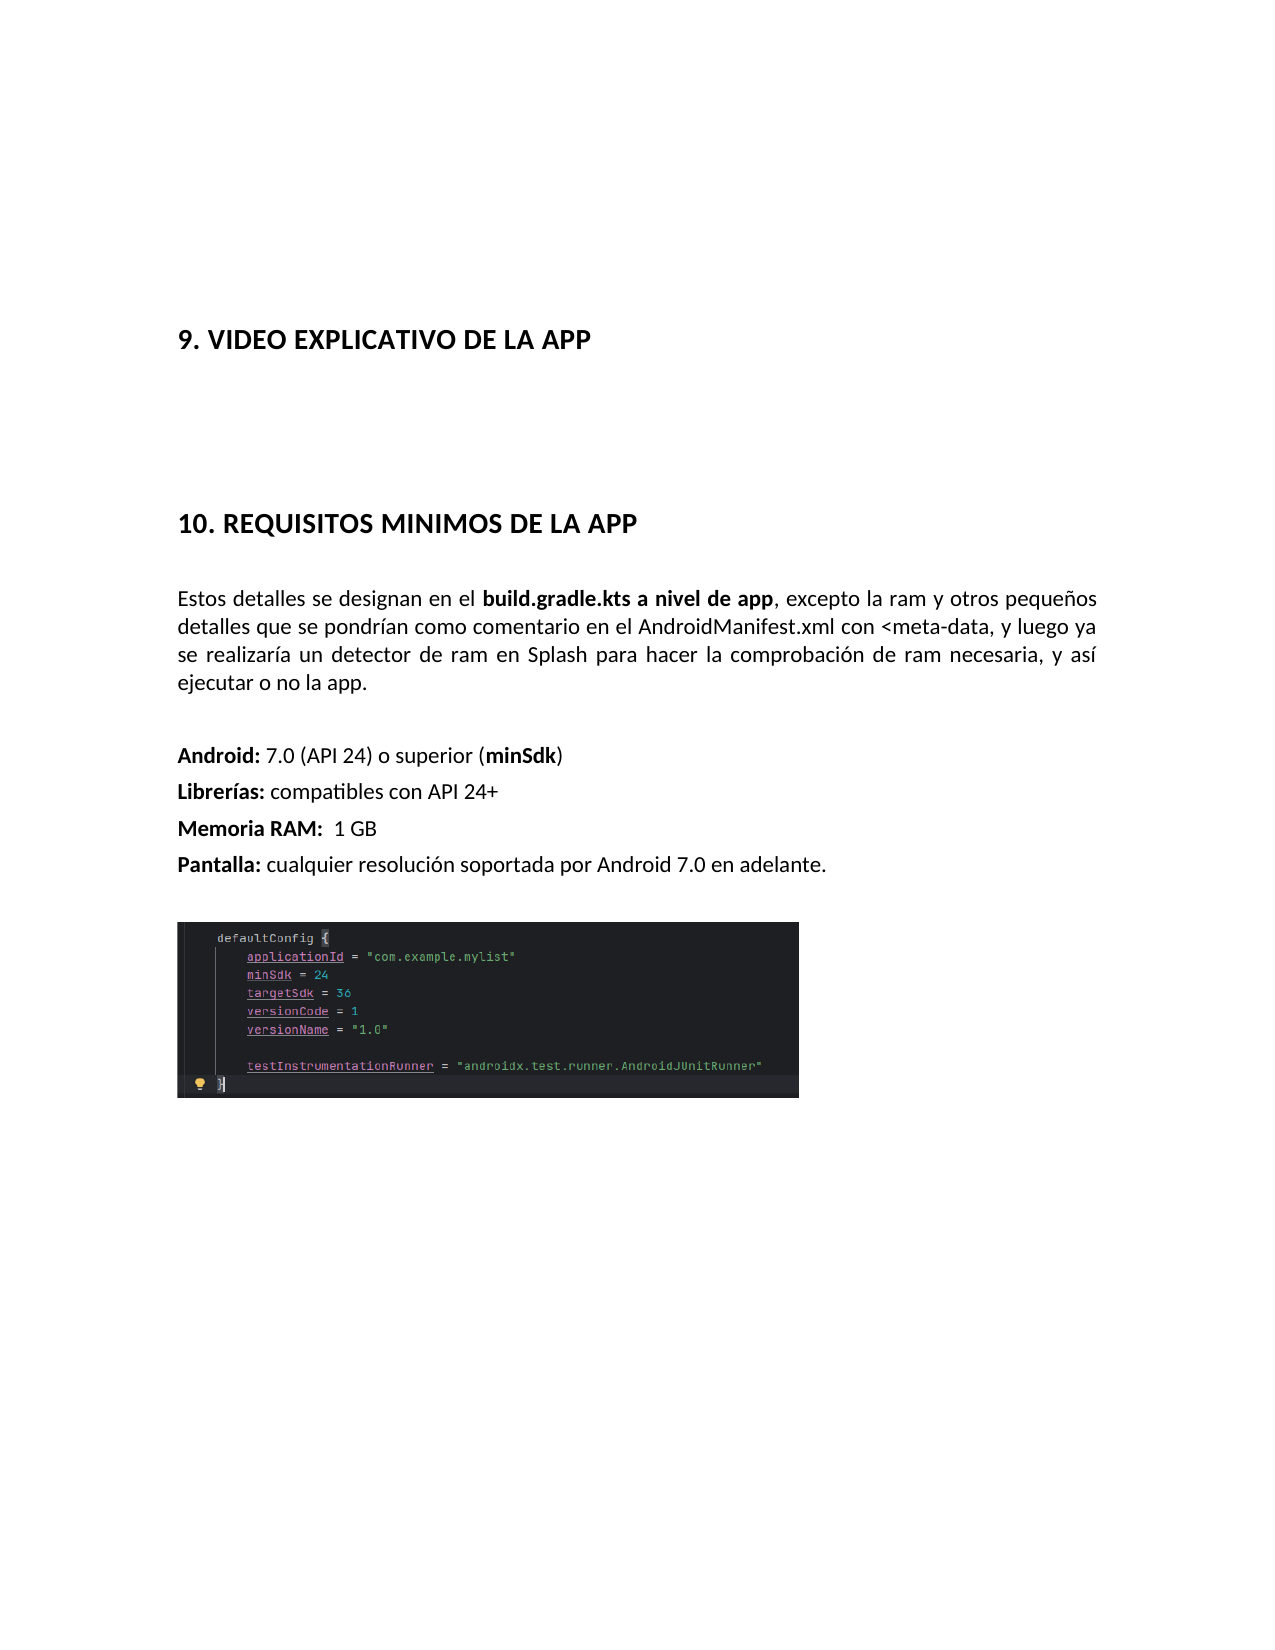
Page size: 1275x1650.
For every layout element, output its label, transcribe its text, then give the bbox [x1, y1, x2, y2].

text Memoria RAM: 1 GB [177, 814, 1098, 842]
picture [177, 922, 799, 1098]
text Estos detalles se designan en el build.gradle.kts a nivel de app, excepto la ram y otros pequeños detalles que se pondrían como comentario en el AndroidManifest.xml con <meta-data, y luego ya se realizaría un detector de ram en Splash para hacer la comprobación de ram necesaria, y así ejecutar o no la app. [177, 584, 1098, 696]
subtitle 10. Requisitos minimos de la app [177, 505, 1098, 540]
text Pantalla: cualquier resolución soportada por Android 7.0 en adelante. [177, 850, 1098, 878]
subtitle 9. Video explicativo DE LA APP [177, 321, 1098, 357]
text Android: 7.0 (API 24) o superior (minSdk) [177, 741, 1098, 769]
text Librerías: compatibles con API 24+ [177, 777, 1098, 805]
